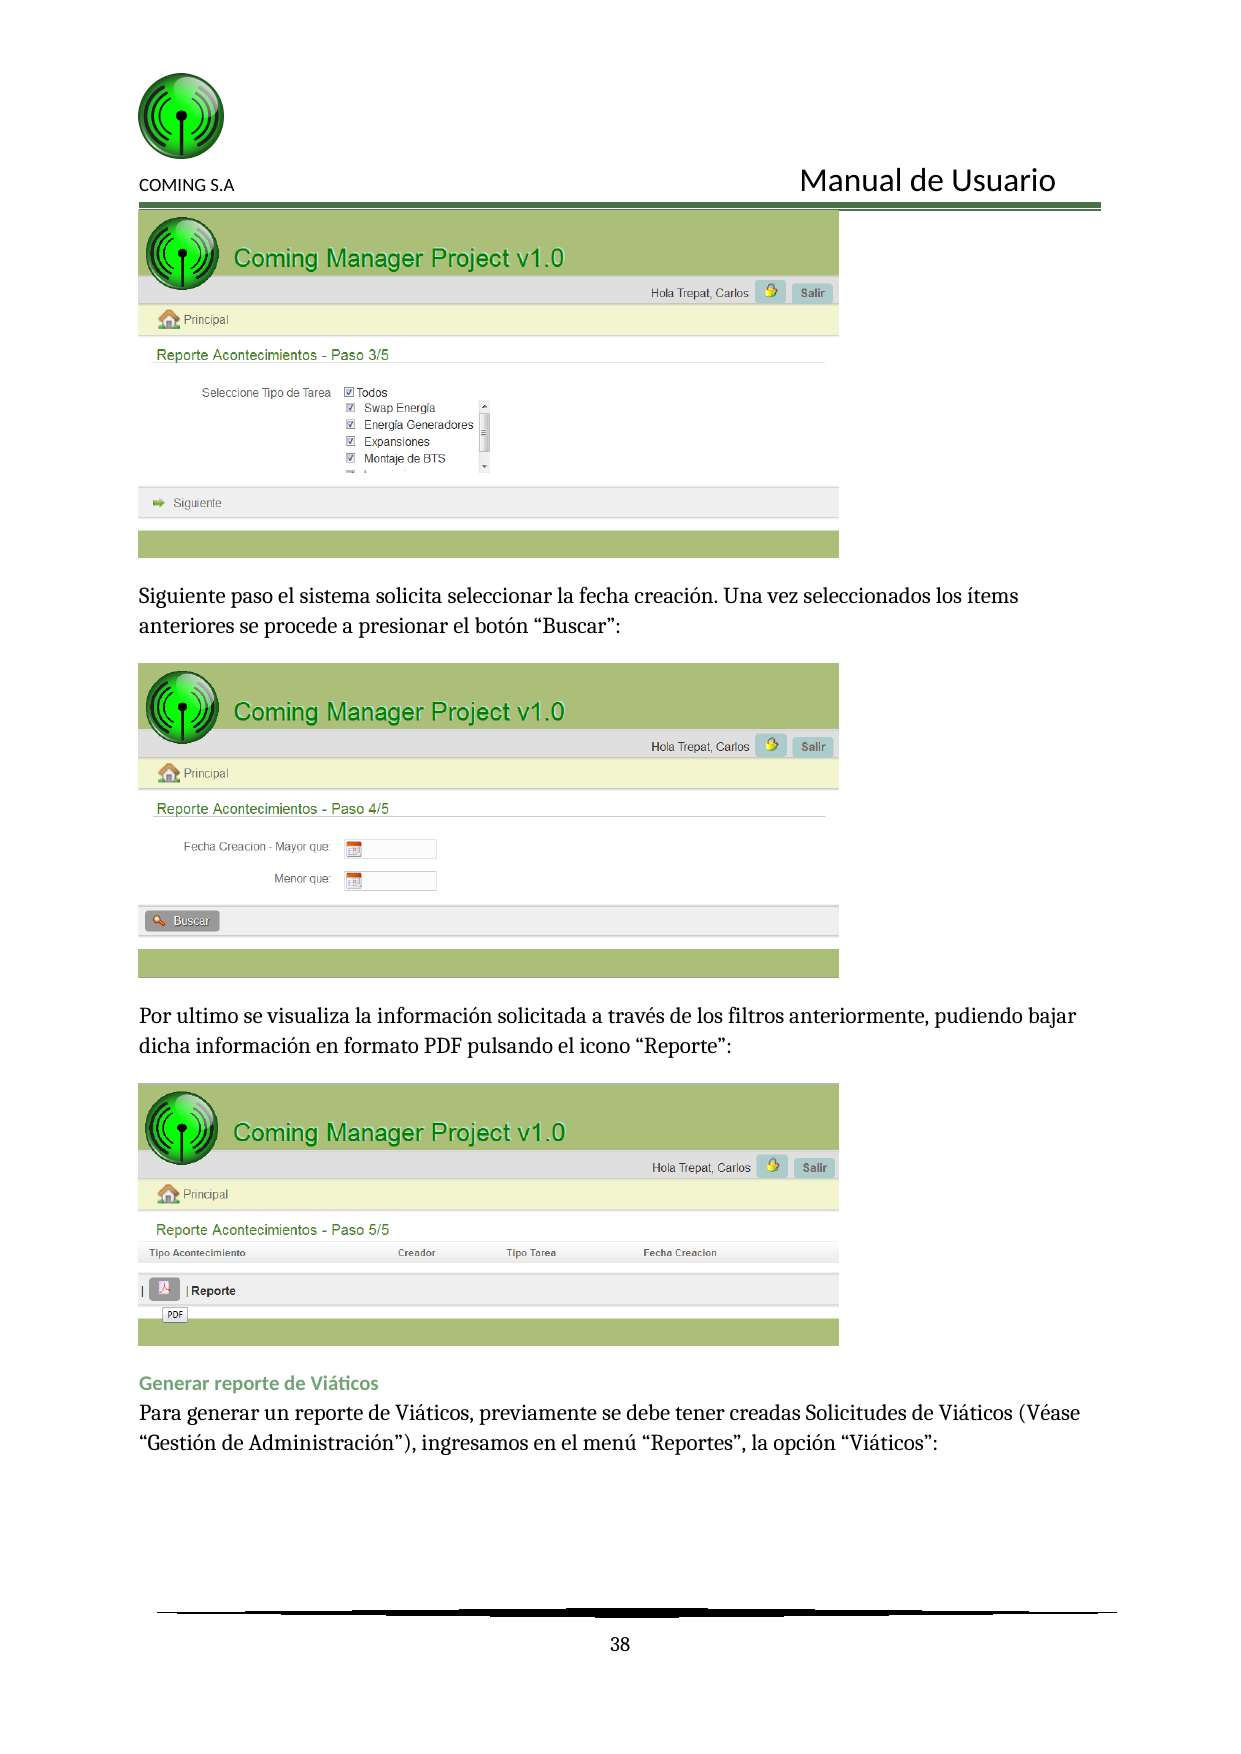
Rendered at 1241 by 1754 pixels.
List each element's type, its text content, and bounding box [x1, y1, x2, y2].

subtitle Generar reporte de Viáticos [139, 1370, 1101, 1396]
text Para generar un reporte de Viáticos, previamente se debe tener creadas Solicitudes de Viáticos (Véase “Gestión de Administración”), ingresamos en el menú “Reportes”, la opción “Viáticos”: [139, 1399, 1101, 1456]
picture [138, 73, 224, 159]
text Siguiente paso el sistema solicita seleccionar la fecha creación. Una vez seleccionados los ítems anteriores se procede a presionar el botón “Buscar”: [139, 582, 1101, 639]
picture [138, 663, 839, 978]
text Por ultimo se visualiza la información solicitada a través de los filtros anteriormente, pudiendo bajar dicha información en formato PDF pulsando el icono “Reporte”: [139, 1003, 1101, 1059]
picture [138, 210, 839, 558]
picture [138, 1083, 839, 1346]
